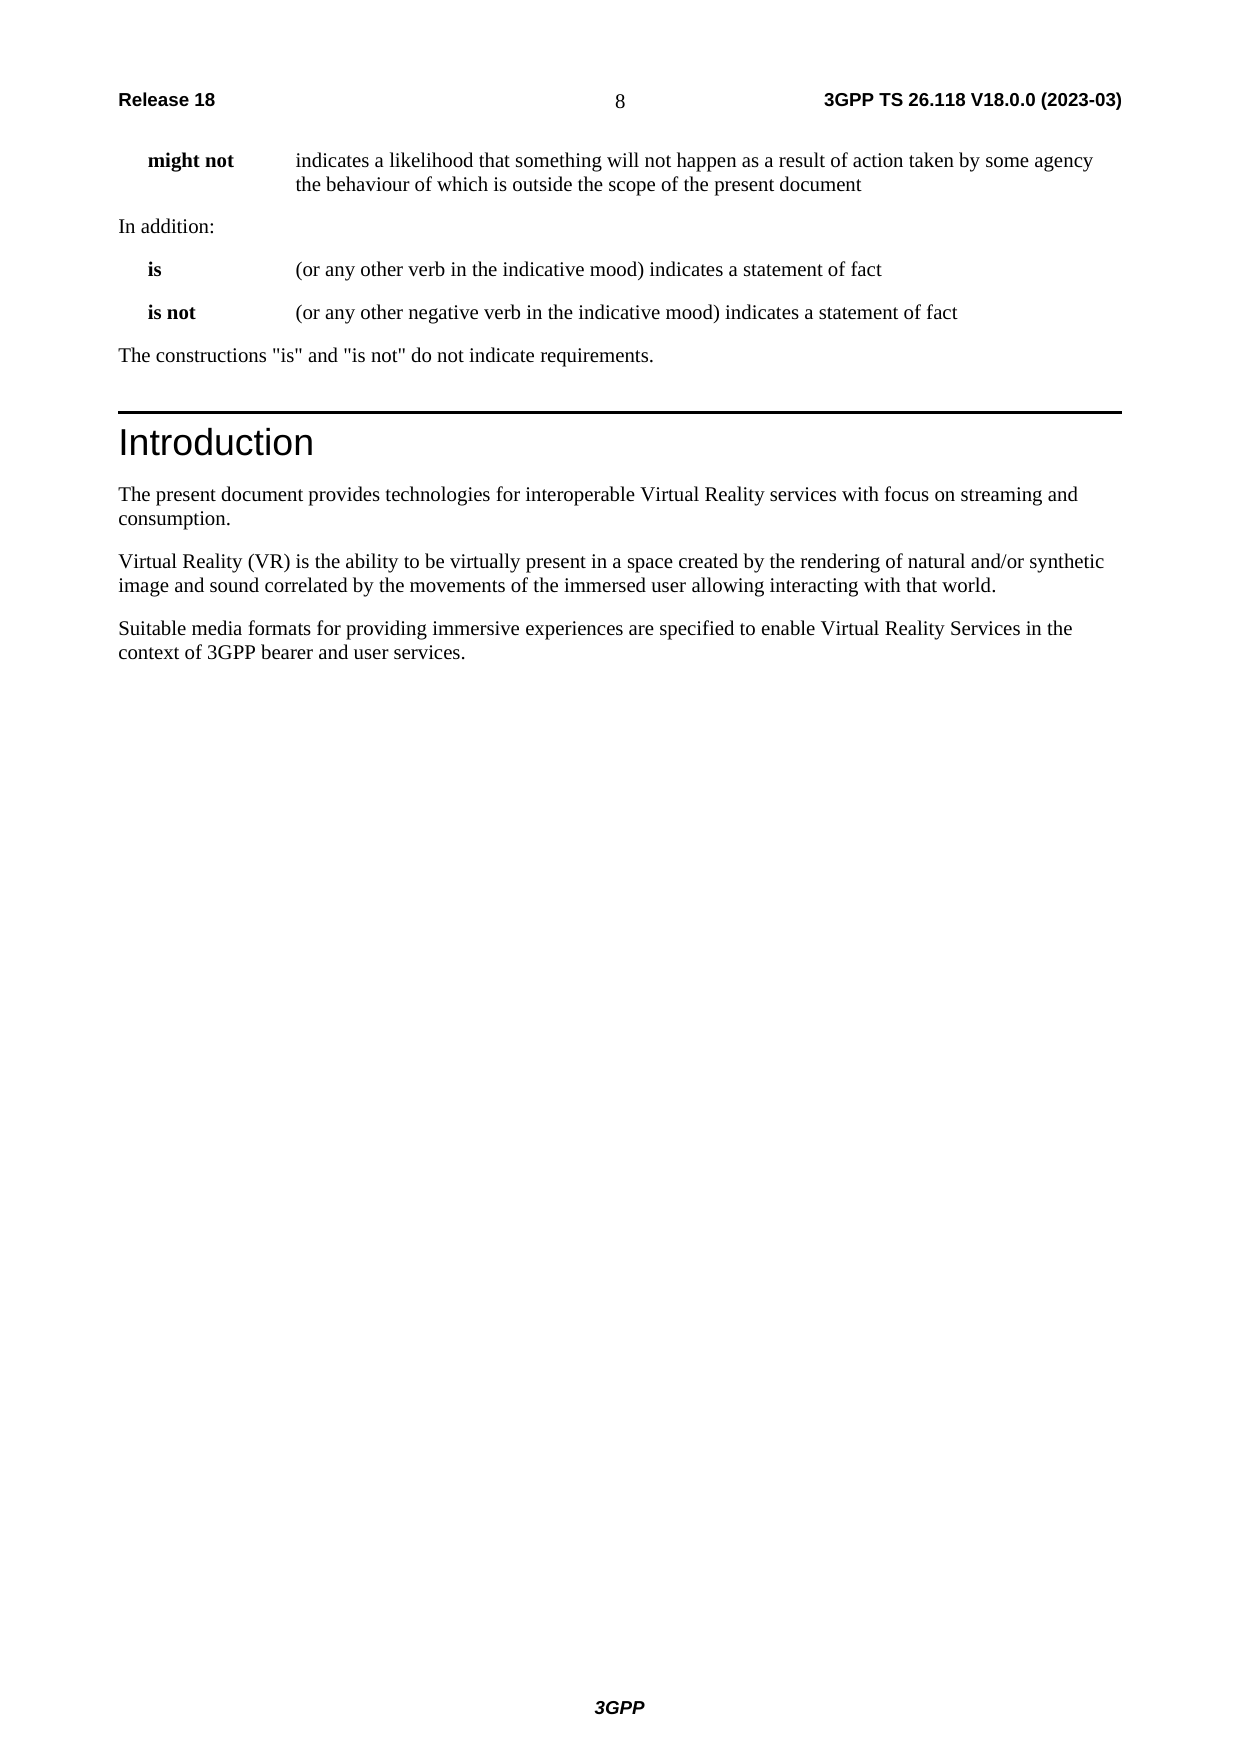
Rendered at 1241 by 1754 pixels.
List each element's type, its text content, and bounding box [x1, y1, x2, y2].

text The present document provides technologies for interoperable Virtual Reality services with focus on streaming and consumption. [118, 482, 1122, 530]
text The constructions "is" and "is not" do not indicate requirements. [118, 343, 1122, 367]
text is not (or any other negative verb in the indicative mood) indicates a statement of fact [148, 300, 1122, 324]
subtitle Introduction [118, 414, 1122, 463]
text is (or any other verb in the indicative mood) indicates a statement of fact [148, 257, 1122, 281]
text In addition: [118, 214, 1122, 238]
text Virtual Reality (VR) is the ability to be virtually present in a space created by the rendering of natural and/or synthetic image and sound correlated by the movements of the immersed user allowing interacting with that world. [118, 549, 1122, 597]
text Suitable media formats for providing immersive experiences are specified to enable Virtual Reality Services in the context of 3GPP bearer and user services. [118, 616, 1122, 664]
text might not indicates a likelihood that something will not happen as a result of action taken by some agency the behaviour of which is outside the scope of the present document [148, 147, 1122, 196]
